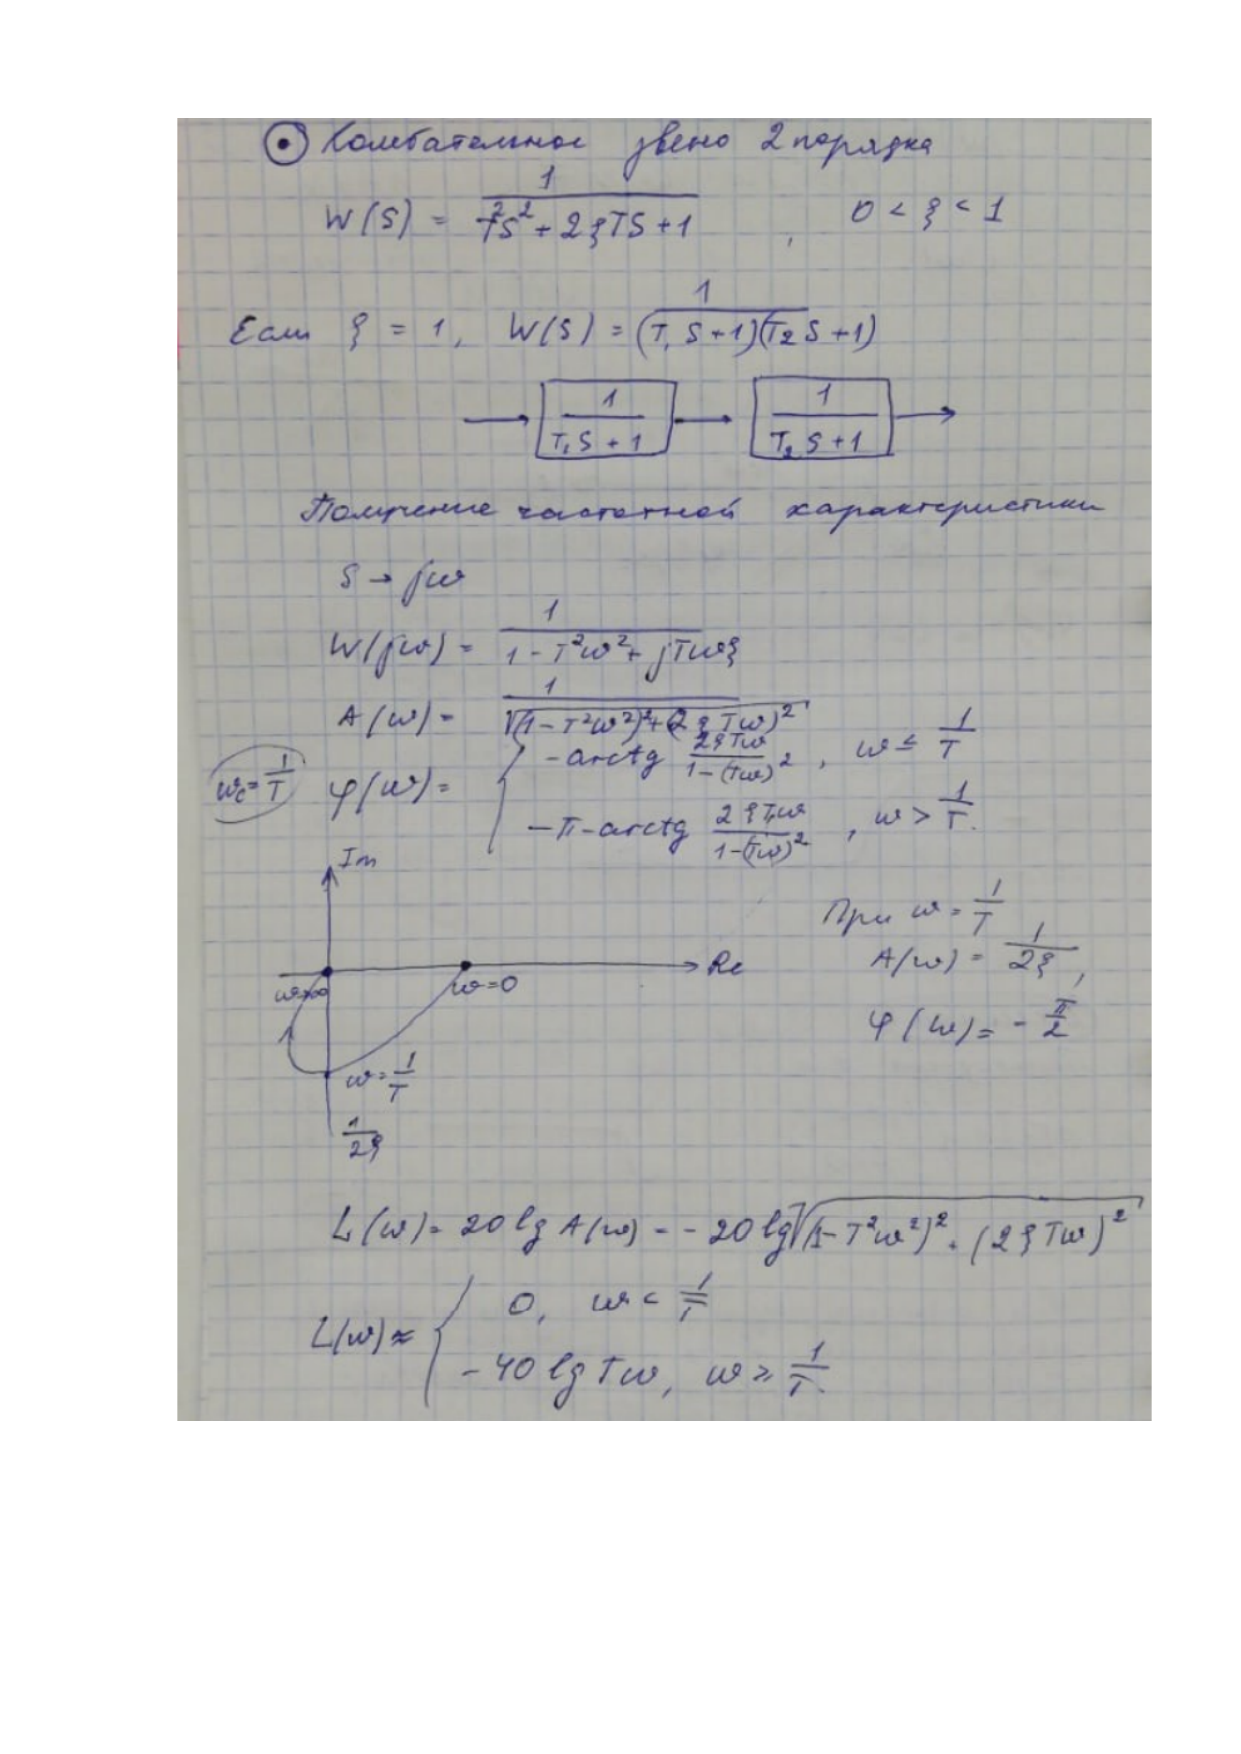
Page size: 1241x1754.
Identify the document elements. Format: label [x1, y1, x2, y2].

picture [177, 118, 1152, 1421]
